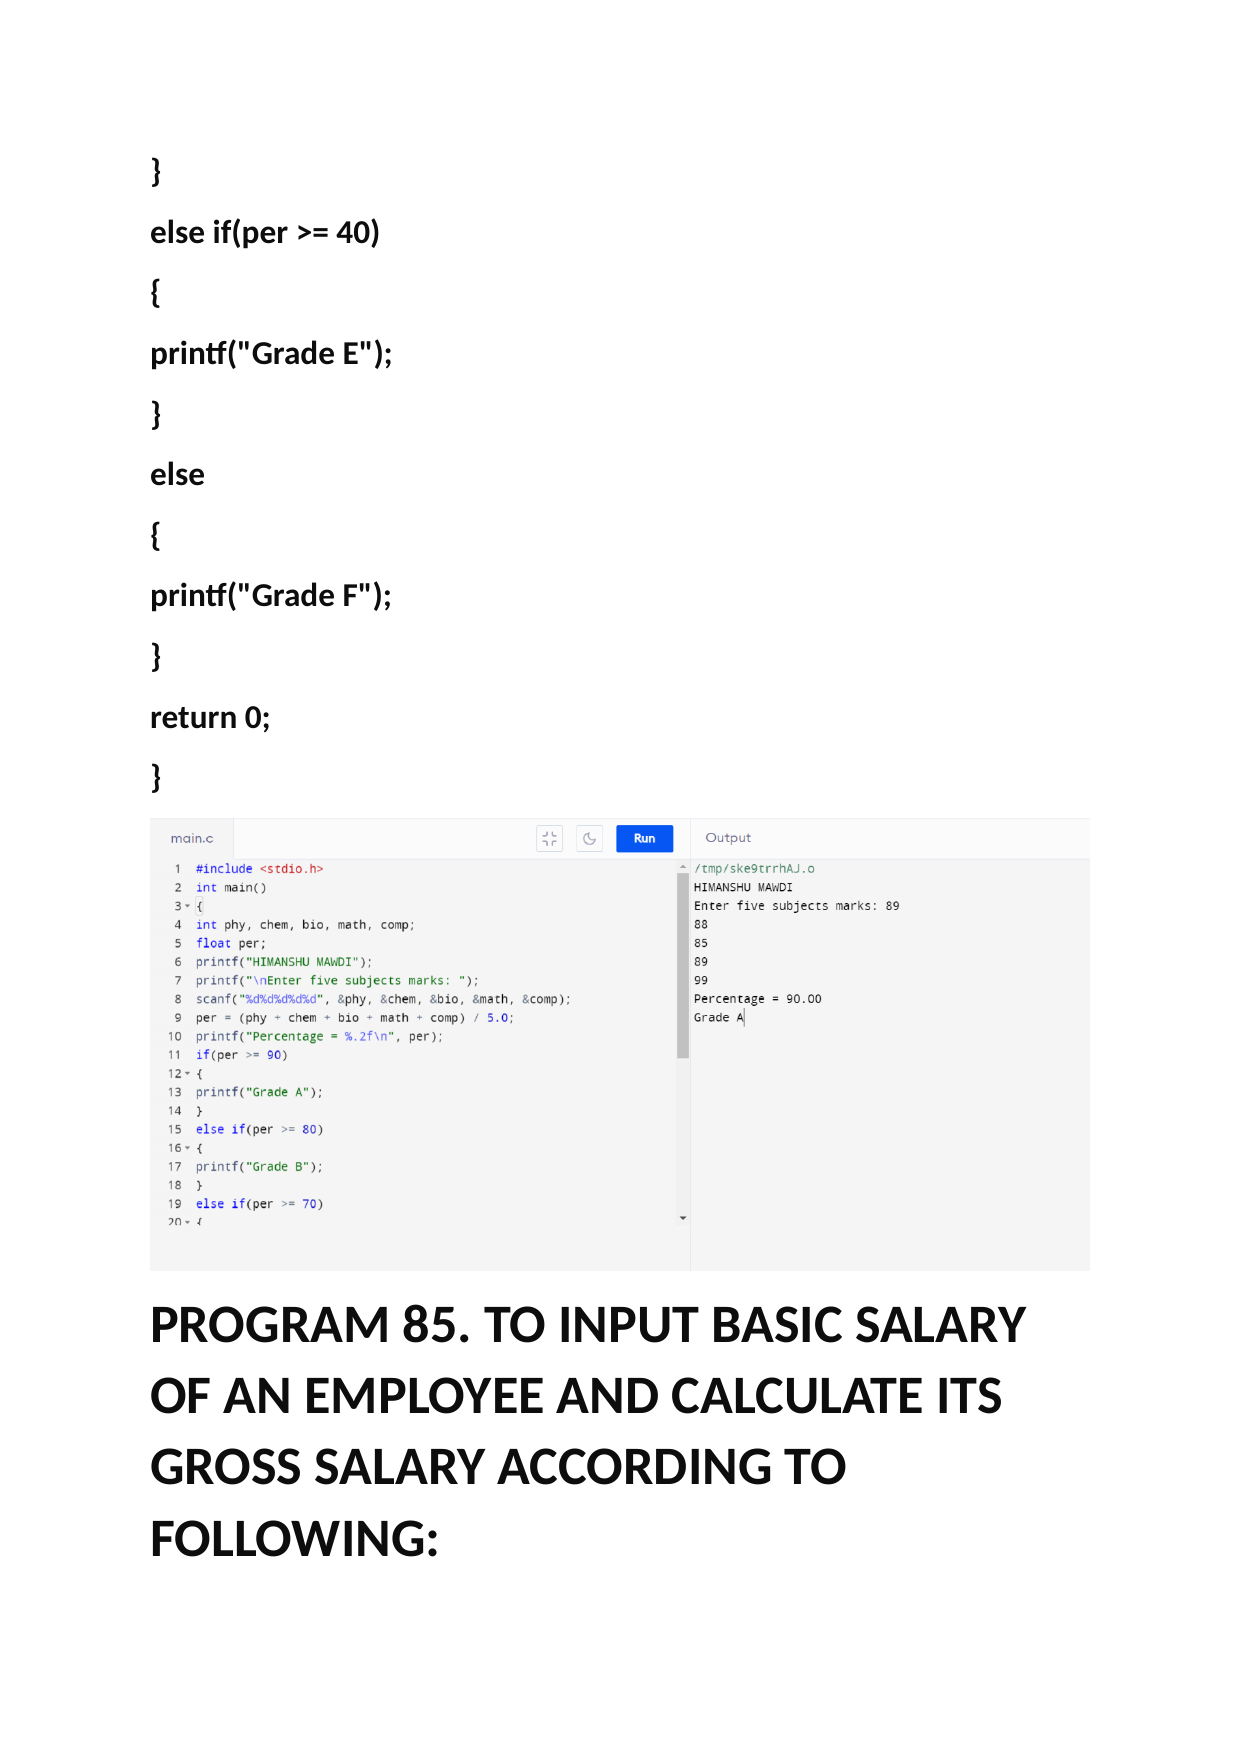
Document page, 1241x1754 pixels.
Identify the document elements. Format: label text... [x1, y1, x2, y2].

text return 0; [150, 696, 1090, 736]
text else if(per >= 40) [150, 211, 1090, 251]
text { [150, 514, 1090, 554]
text } [150, 635, 1090, 676]
text } [150, 150, 1090, 191]
picture [150, 816, 1091, 1271]
text } [150, 392, 1090, 433]
text else [150, 453, 1090, 494]
text PROGRAM 85. TO INPUT BASIC SALARY OF AN EMPLOYEE AND CALCULATE ITS GROSS SALARY ACCORDING TO FOLLOWING: [150, 1289, 1090, 1570]
text } [150, 756, 1090, 797]
text { [150, 271, 1090, 312]
text printf("Grade F"); [150, 574, 1090, 615]
text printf("Grade E"); [150, 332, 1090, 373]
